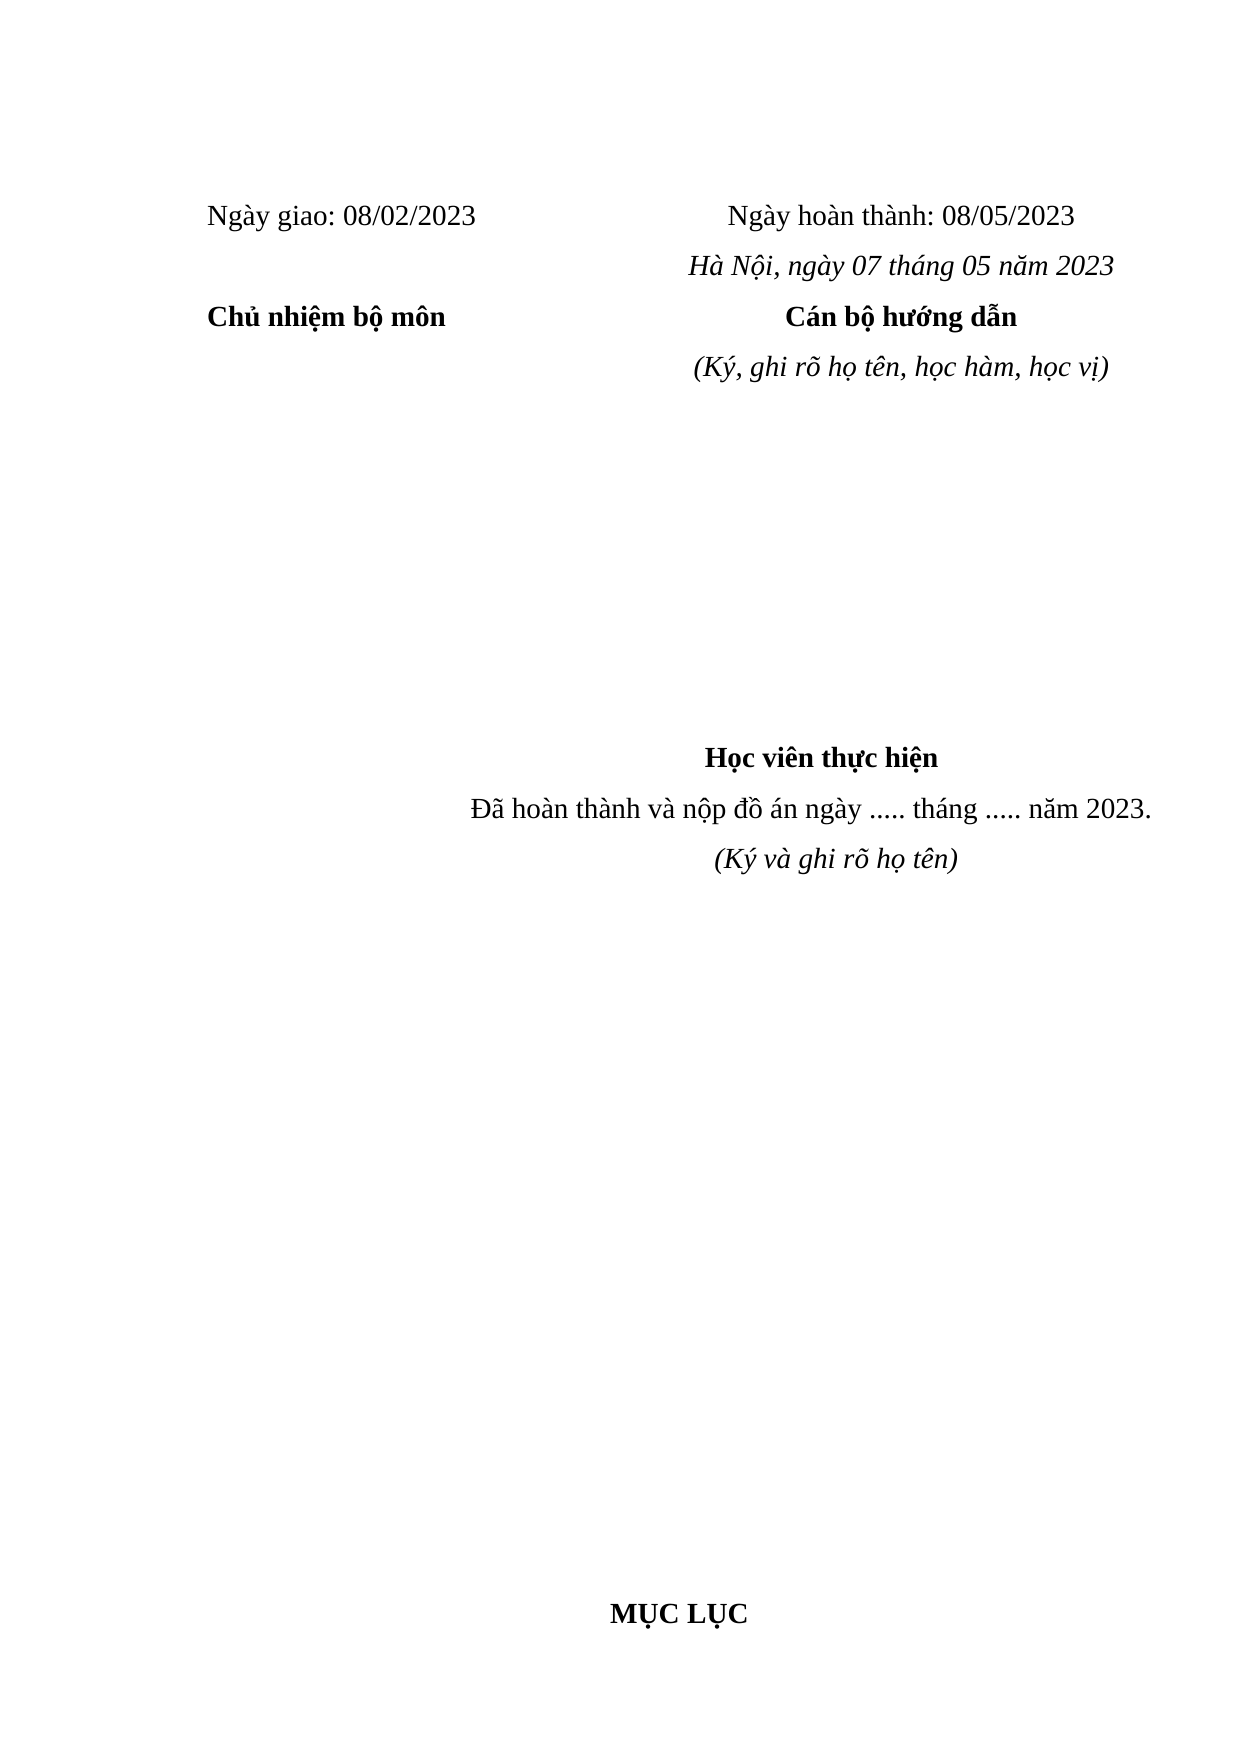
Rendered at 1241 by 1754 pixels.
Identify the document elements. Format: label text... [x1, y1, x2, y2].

table_header Ngày giao: 08/02/2023 Chủ nhiệm bộ môn [196, 198, 638, 640]
table_header Ngày hoàn thành: 08/05/2023 Hà Nội, ngày 07 tháng 05 năm 2023 Cán bộ hướng dẫn (Ký, ghi rõ họ tên, học hàm, học vị) [639, 198, 1163, 640]
text Học viên thực hiện [207, 741, 1152, 774]
text (Ký và ghi rõ họ tên) [207, 841, 1152, 875]
text Đã hoàn thành và nộp đồ án ngày ..... tháng ..... năm 2023. [207, 791, 1152, 824]
